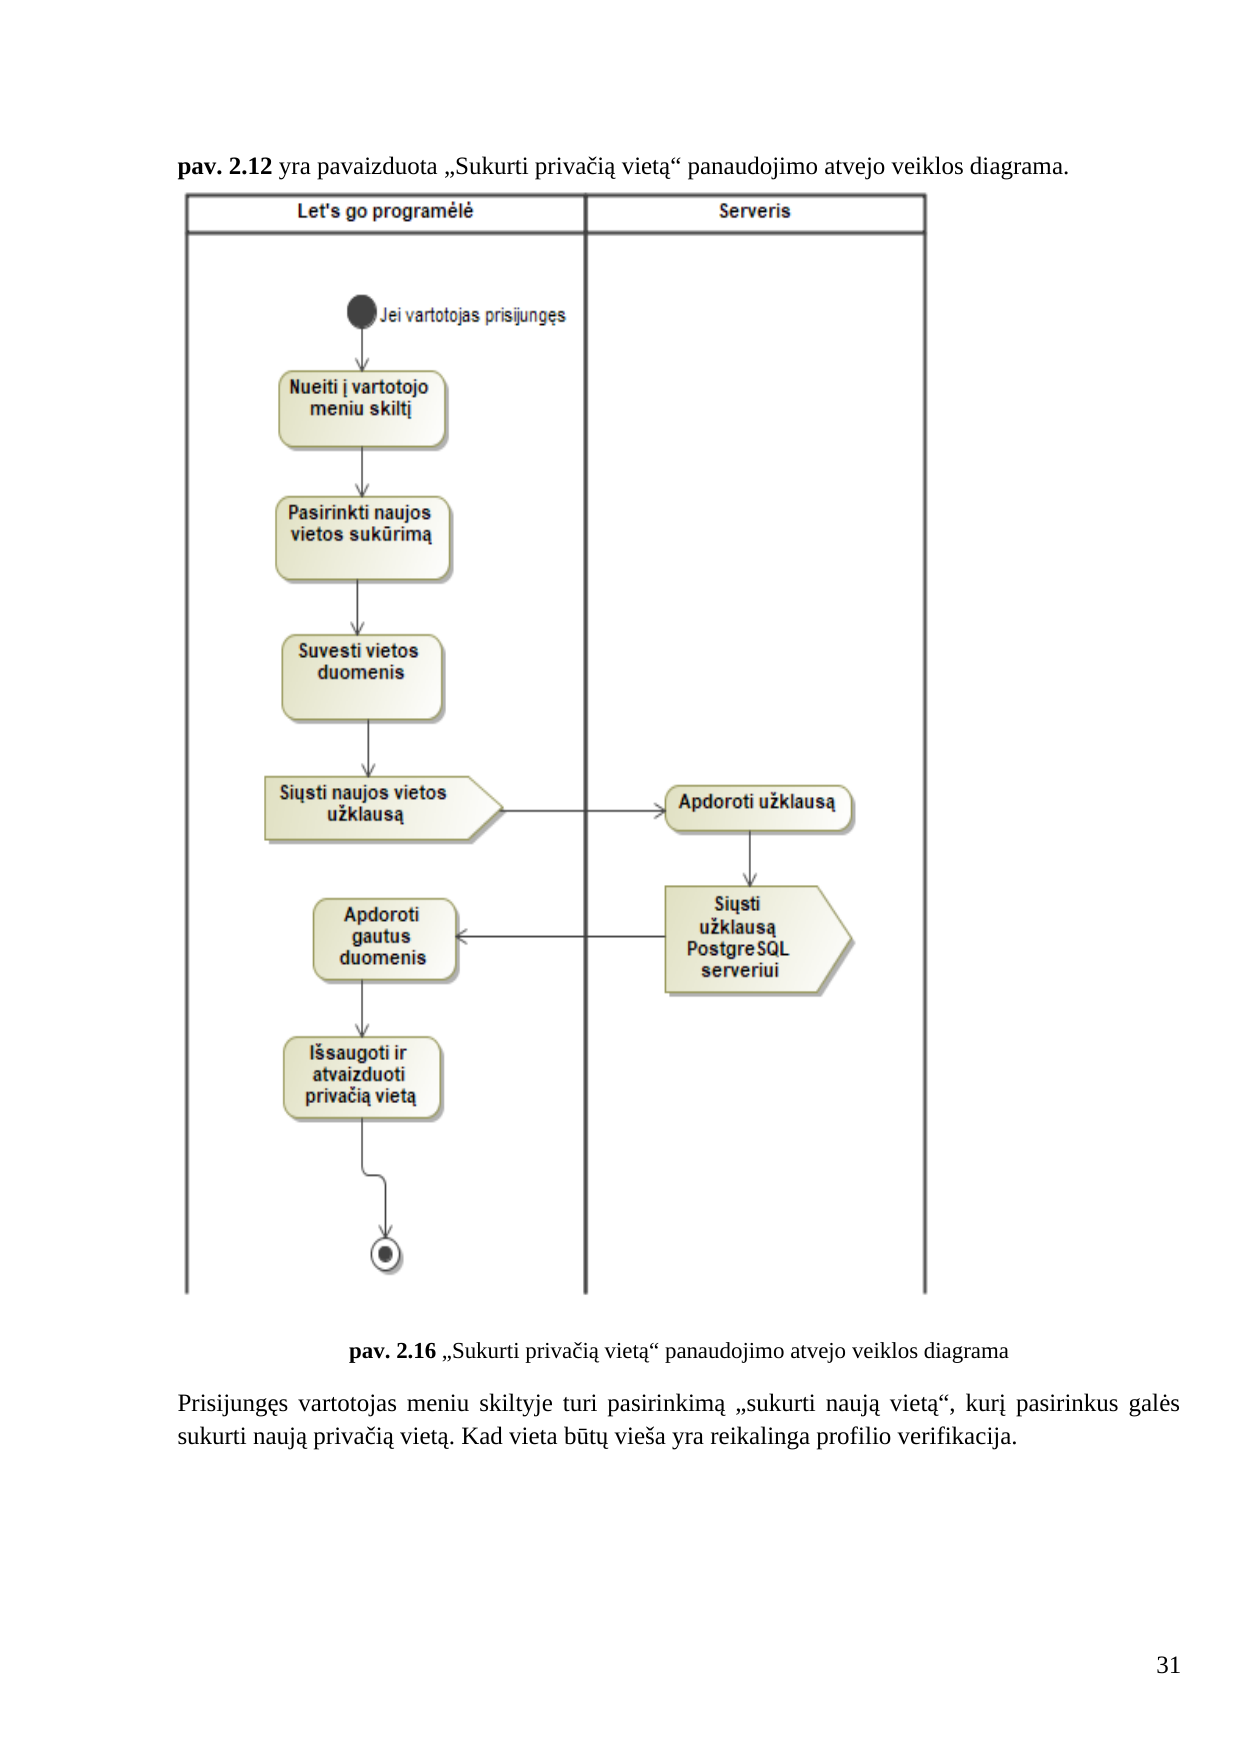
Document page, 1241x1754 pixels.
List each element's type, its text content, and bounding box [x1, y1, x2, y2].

text pav. 2.12 yra pavaizduota „Sukurti privačią vietą“ panaudojimo atvejo veiklos diagrama. [177, 151, 1181, 180]
text Prisijungęs vartotojas meniu skiltyje turi pasirinkimą „sukurti naują vietą“, kurį pasirinkus galės sukurti naują privačią vietą. Kad vieta būtų vieša yra reikalinga profilio verifikacija. [177, 1388, 1181, 1450]
picture [177, 184, 948, 1313]
